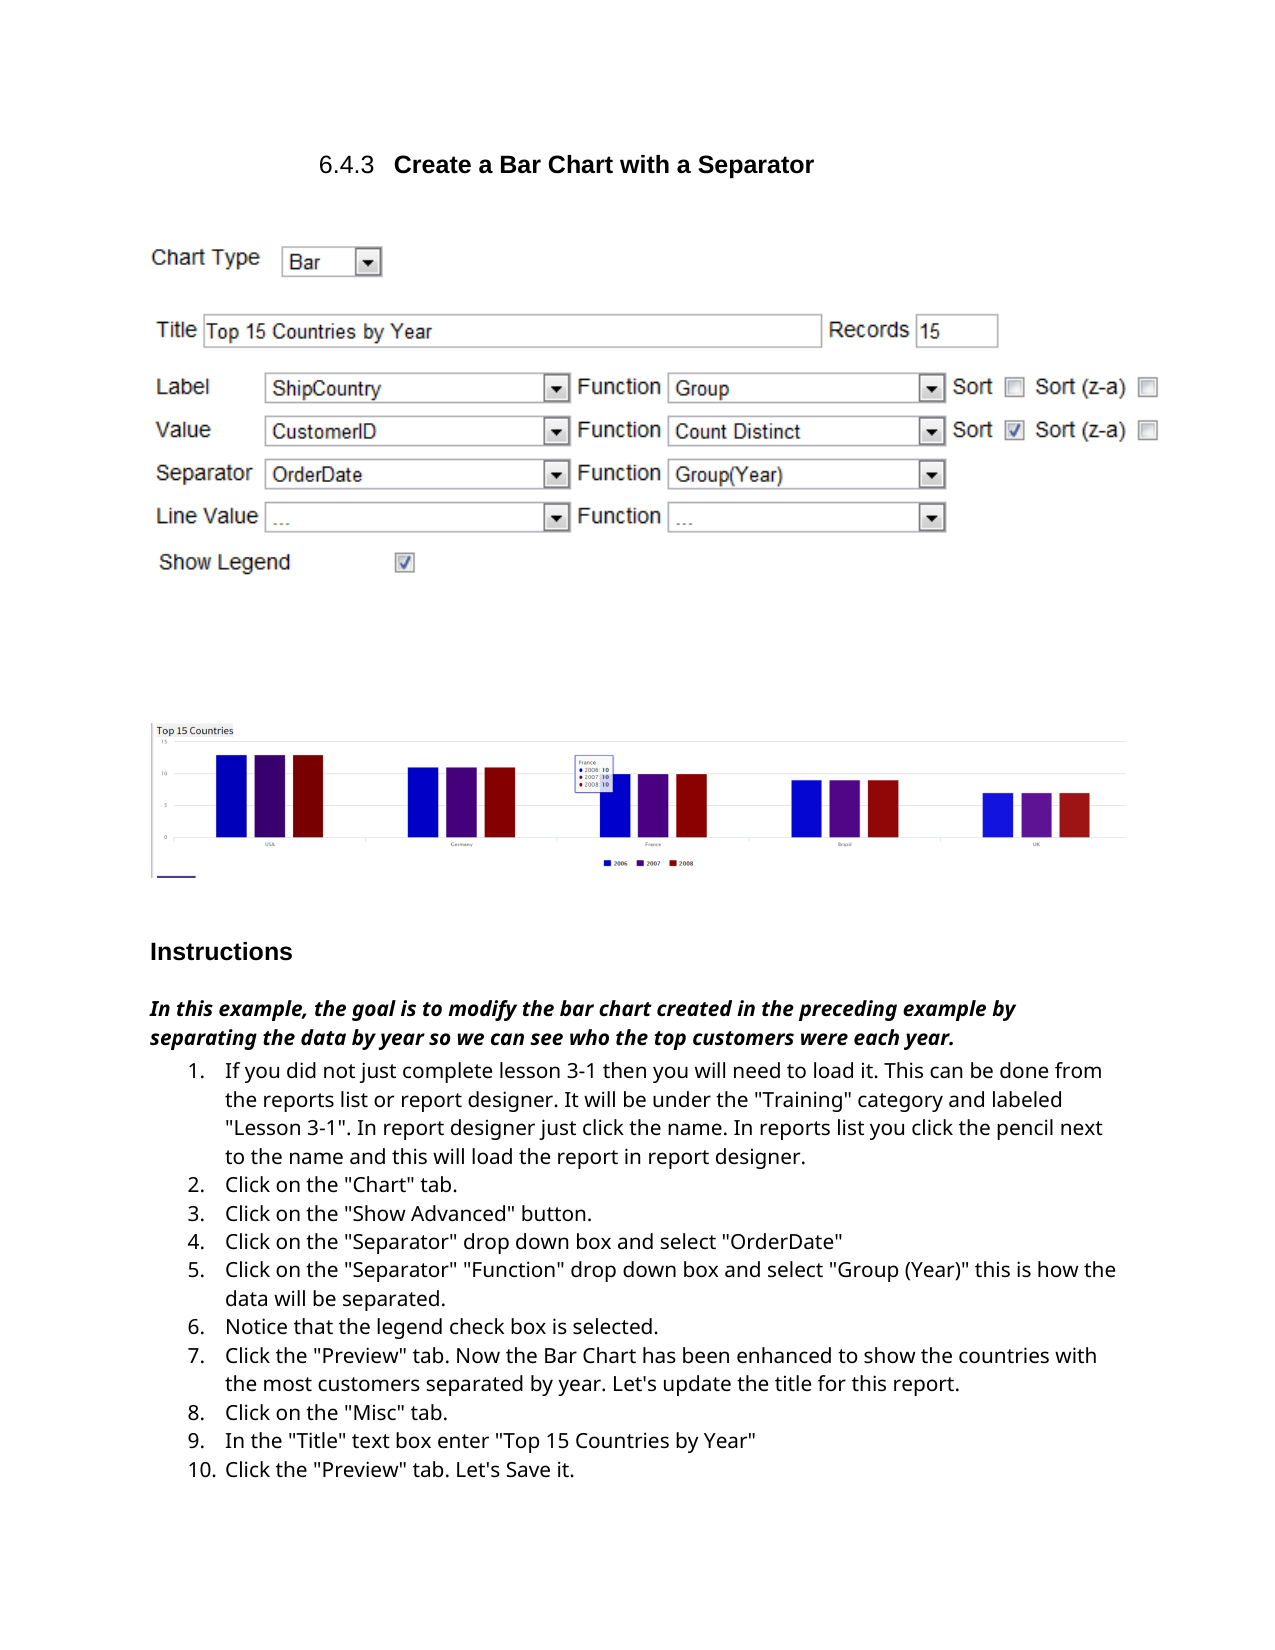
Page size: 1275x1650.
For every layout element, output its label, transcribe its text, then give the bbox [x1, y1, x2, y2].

list Click on the "Show Advanced" button. [187, 1199, 1125, 1227]
list Click on the "Separator" "Function" drop down box and select "Group (Year)" this is how the data will be separated. [187, 1256, 1125, 1312]
picture [150, 723, 1125, 878]
list Click the "Preview" tab. Let's Save it. [187, 1455, 1125, 1483]
list In the "Title" text box enter "Top 15 Countries by Year" [187, 1426, 1125, 1455]
list If you did not just complete lesson 3-1 then you will need to load it. This can be done from the reports list or report designer. It will be under the "Training" category and labeled "Lesson 3-1". In report designer just click the name. In reports list you click the pencil next to the name and this will load the report in report designer. [187, 1057, 1125, 1170]
list Notice that the legend check box is selected. [187, 1312, 1125, 1341]
subtitle Create a Bar Chart with a Separator [319, 150, 1125, 179]
text In this example, the goal is to modify the bar chart created in the preceding example by separating the data by year so we can see who the top customers were each year. [150, 994, 1125, 1051]
text Instructions [150, 937, 1125, 966]
list Click the "Preview" tab. Now the Bar Chart has been enhanced to show the countries with the most customers separated by year. Let's update the title for this report. [187, 1341, 1125, 1398]
list Click on the "Separator" drop down box and select "OrderDate" [187, 1227, 1125, 1256]
list Click on the "Misc" tab. [187, 1398, 1125, 1426]
list Click on the "Chart" tab. [187, 1170, 1125, 1199]
